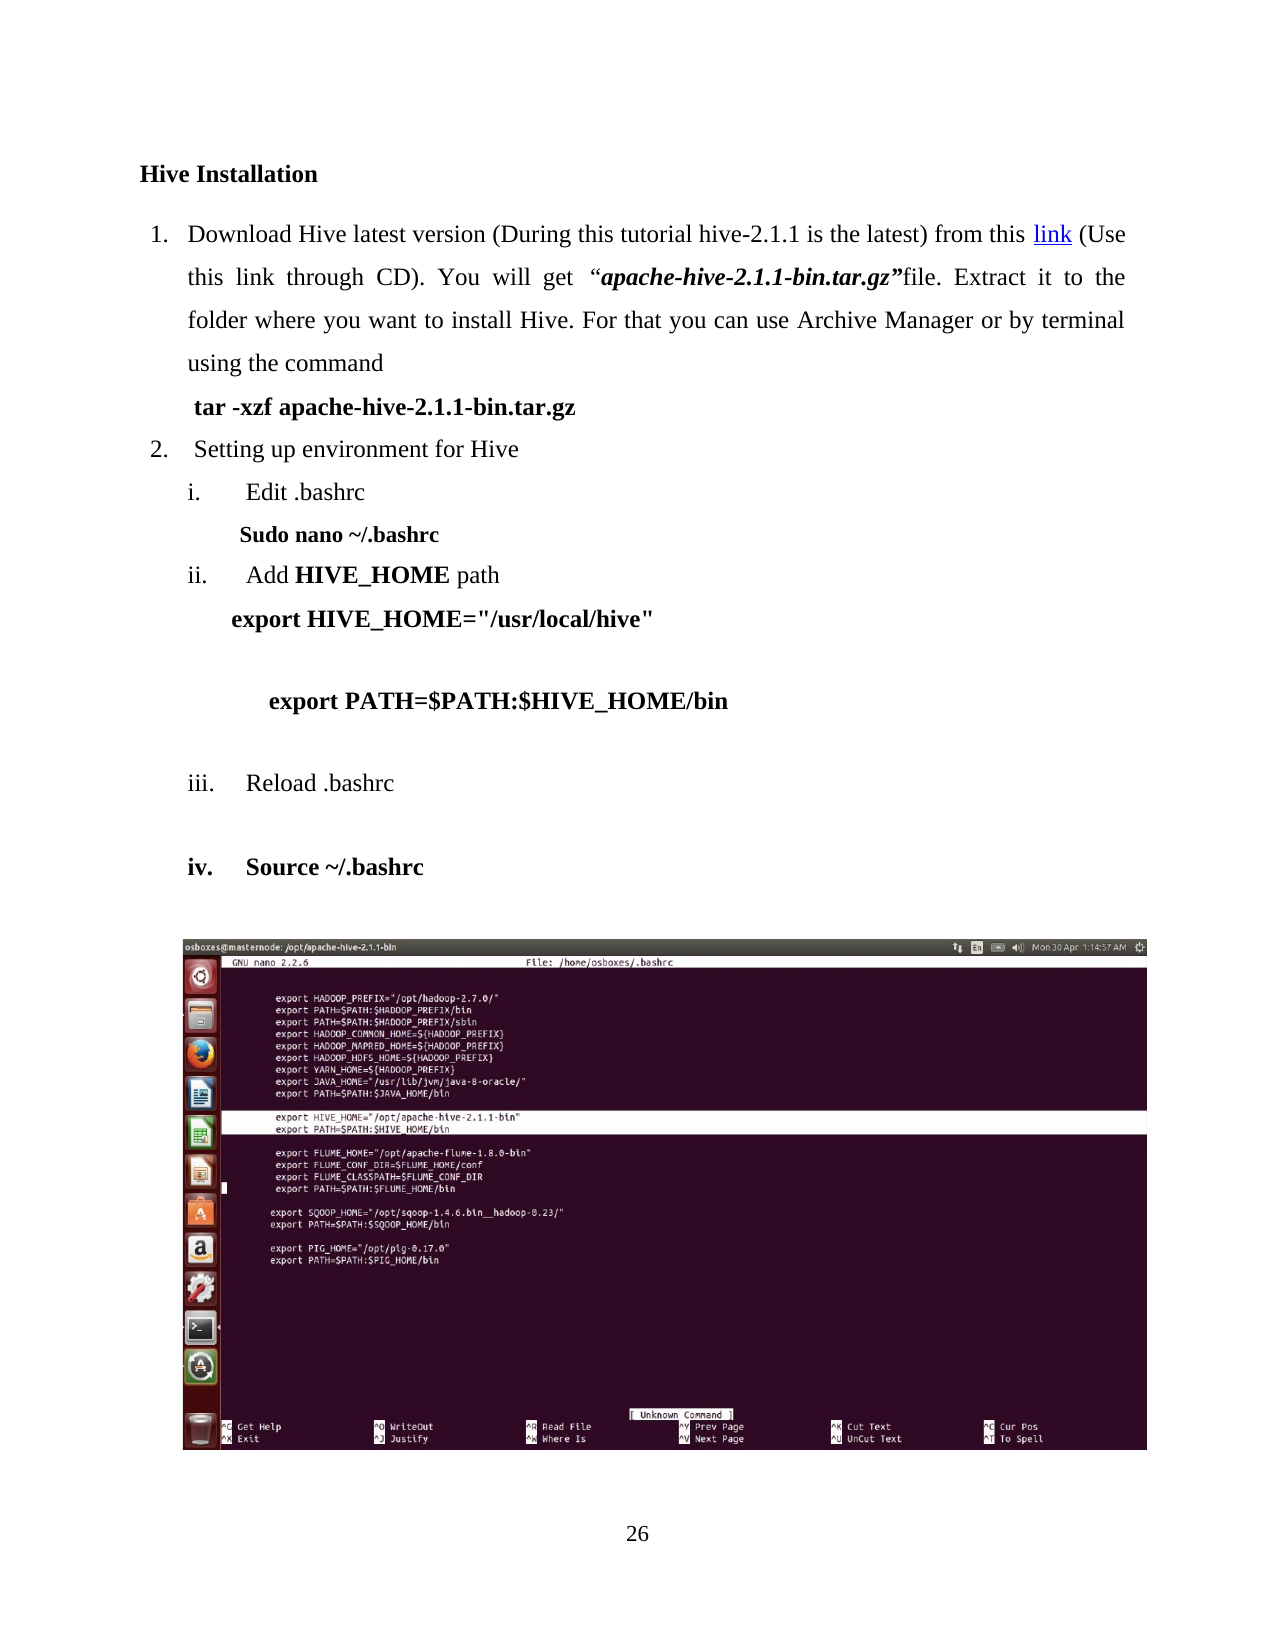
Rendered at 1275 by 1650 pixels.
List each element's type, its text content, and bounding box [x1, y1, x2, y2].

subtitle tar -xzf apache-hive-2.1.1-bin.tar.gz [194, 392, 1210, 420]
subtitle Hive Installation [139, 159, 1210, 188]
list Edit .bashrc [187, 477, 1210, 506]
list Add HIVE_HOME path [187, 560, 1210, 589]
list Download Hive latest version (During this tutorial hive-2.1.1 is the latest) from this link (Use this link through CD). You will get “apache-hive-2.1.1-bin.tar.gz”file. Extract it to the folder where you want to install Hive. For that you can use Archive Manager or by terminal using the command [150, 219, 1126, 377]
list Setting up environment for Hive [150, 434, 1210, 463]
picture [181, 939, 1147, 1449]
subtitle export HIVE_HOME="/usr/local/hive" export PATH=$PATH:$HIVE_HOME/bin [231, 604, 728, 715]
list Reload .bashrc [187, 769, 1210, 798]
subtitle Source ~/.bashrc [187, 852, 1210, 881]
text Sudo nano ~/.bashrc [239, 521, 1210, 547]
